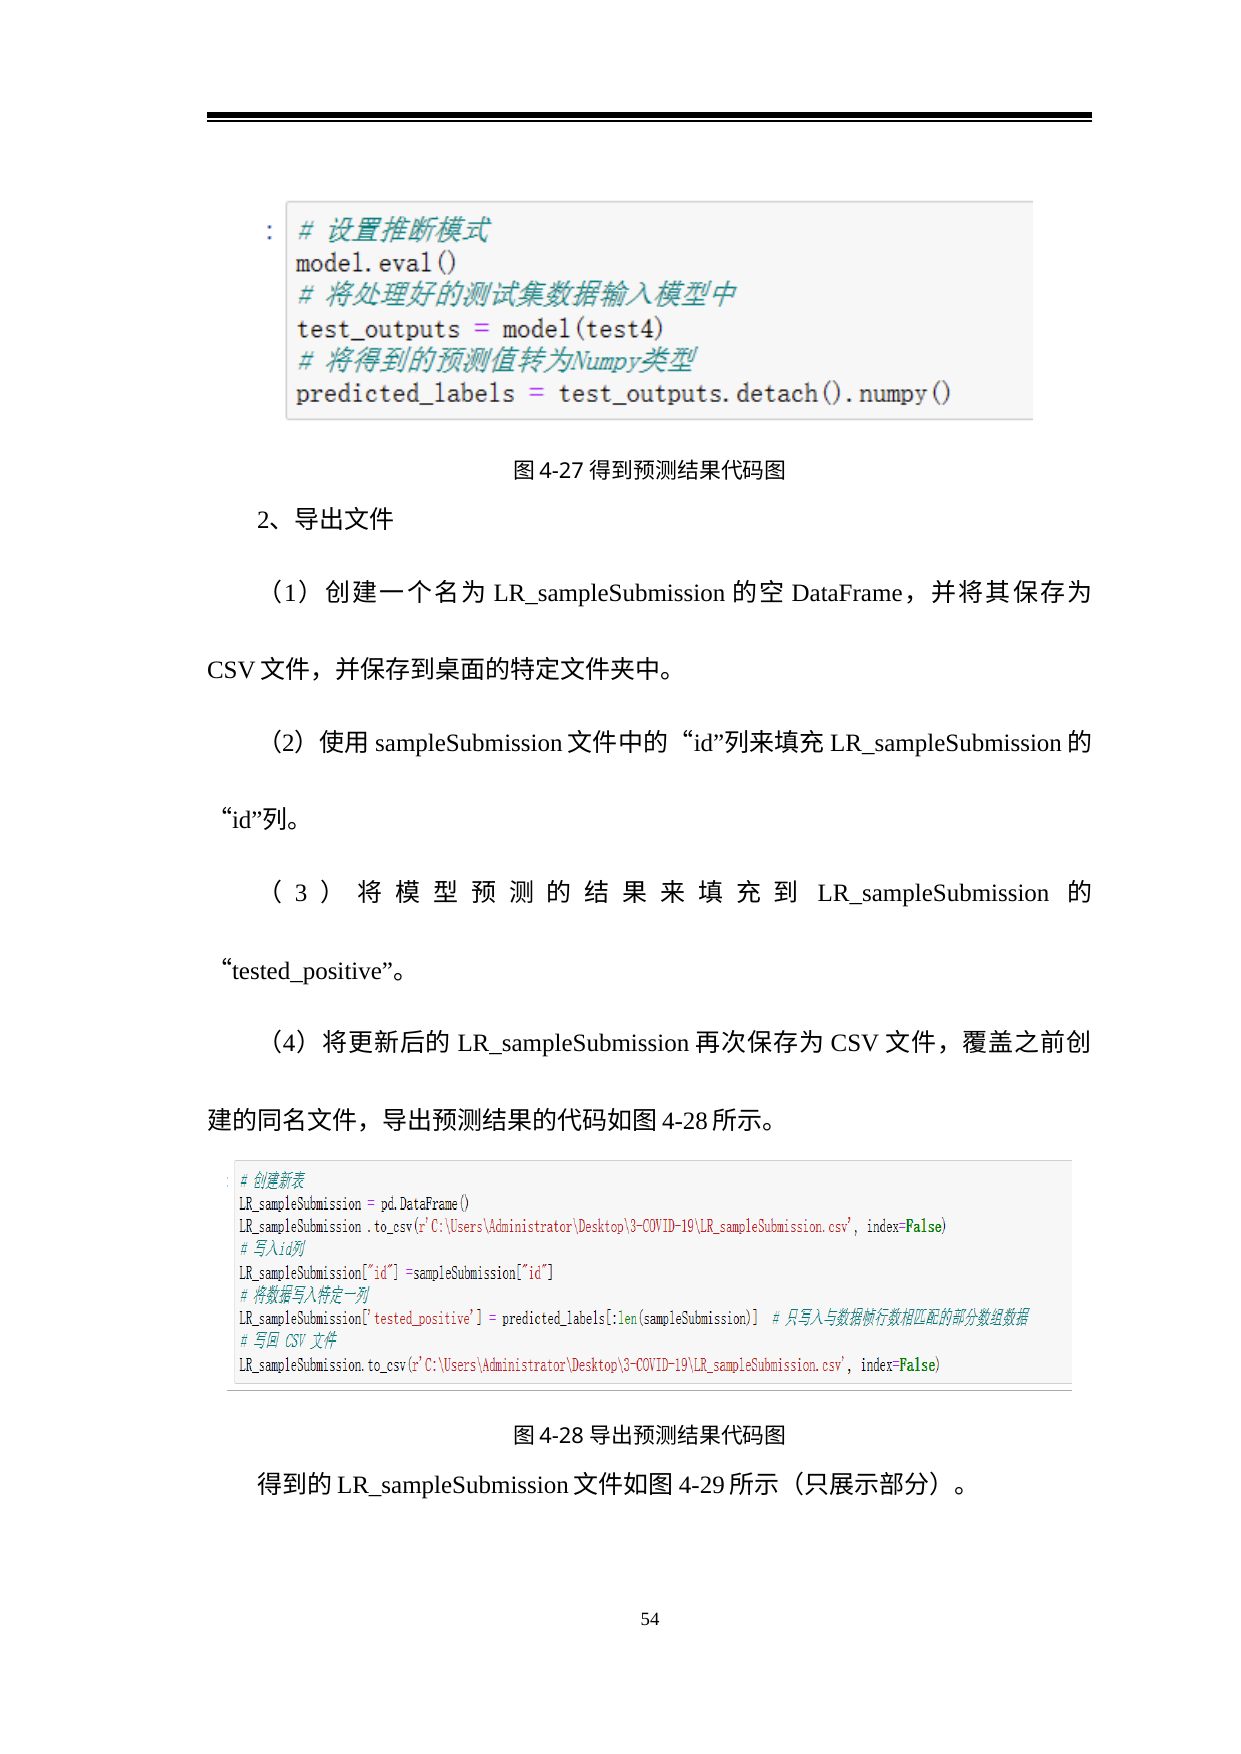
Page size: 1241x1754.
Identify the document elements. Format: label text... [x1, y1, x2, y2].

text 图4-27 得到预测结果代码图 [207, 453, 1092, 485]
text （2）使用sampleSubmission文件中的“id”列来填充LR_sampleSubmission的“id”列。 [207, 708, 1092, 851]
picture [227, 1157, 1072, 1394]
text 得到的LR_sampleSubmission文件如图4-29所示（只展示部分）。 [207, 1451, 1092, 1516]
text （1）创建一个名为LR_sampleSubmission的空DataFrame，并将其保存为CSV文件，并保存到桌面的特定文件夹中。 [207, 558, 1092, 701]
text 图4-28 导出预测结果代码图 [207, 1418, 1092, 1451]
text （3）将模型预测的结果来填充到LR_sampleSubmission的“tested_positive”。 [207, 858, 1092, 1001]
picture [266, 192, 1033, 425]
text （4）将更新后的LR_sampleSubmission再次保存为CSV文件，覆盖之前创建的同名文件，导出预测结果的代码如图4-28所示。 [207, 1008, 1092, 1151]
text 2、导出文件 [207, 485, 1092, 550]
